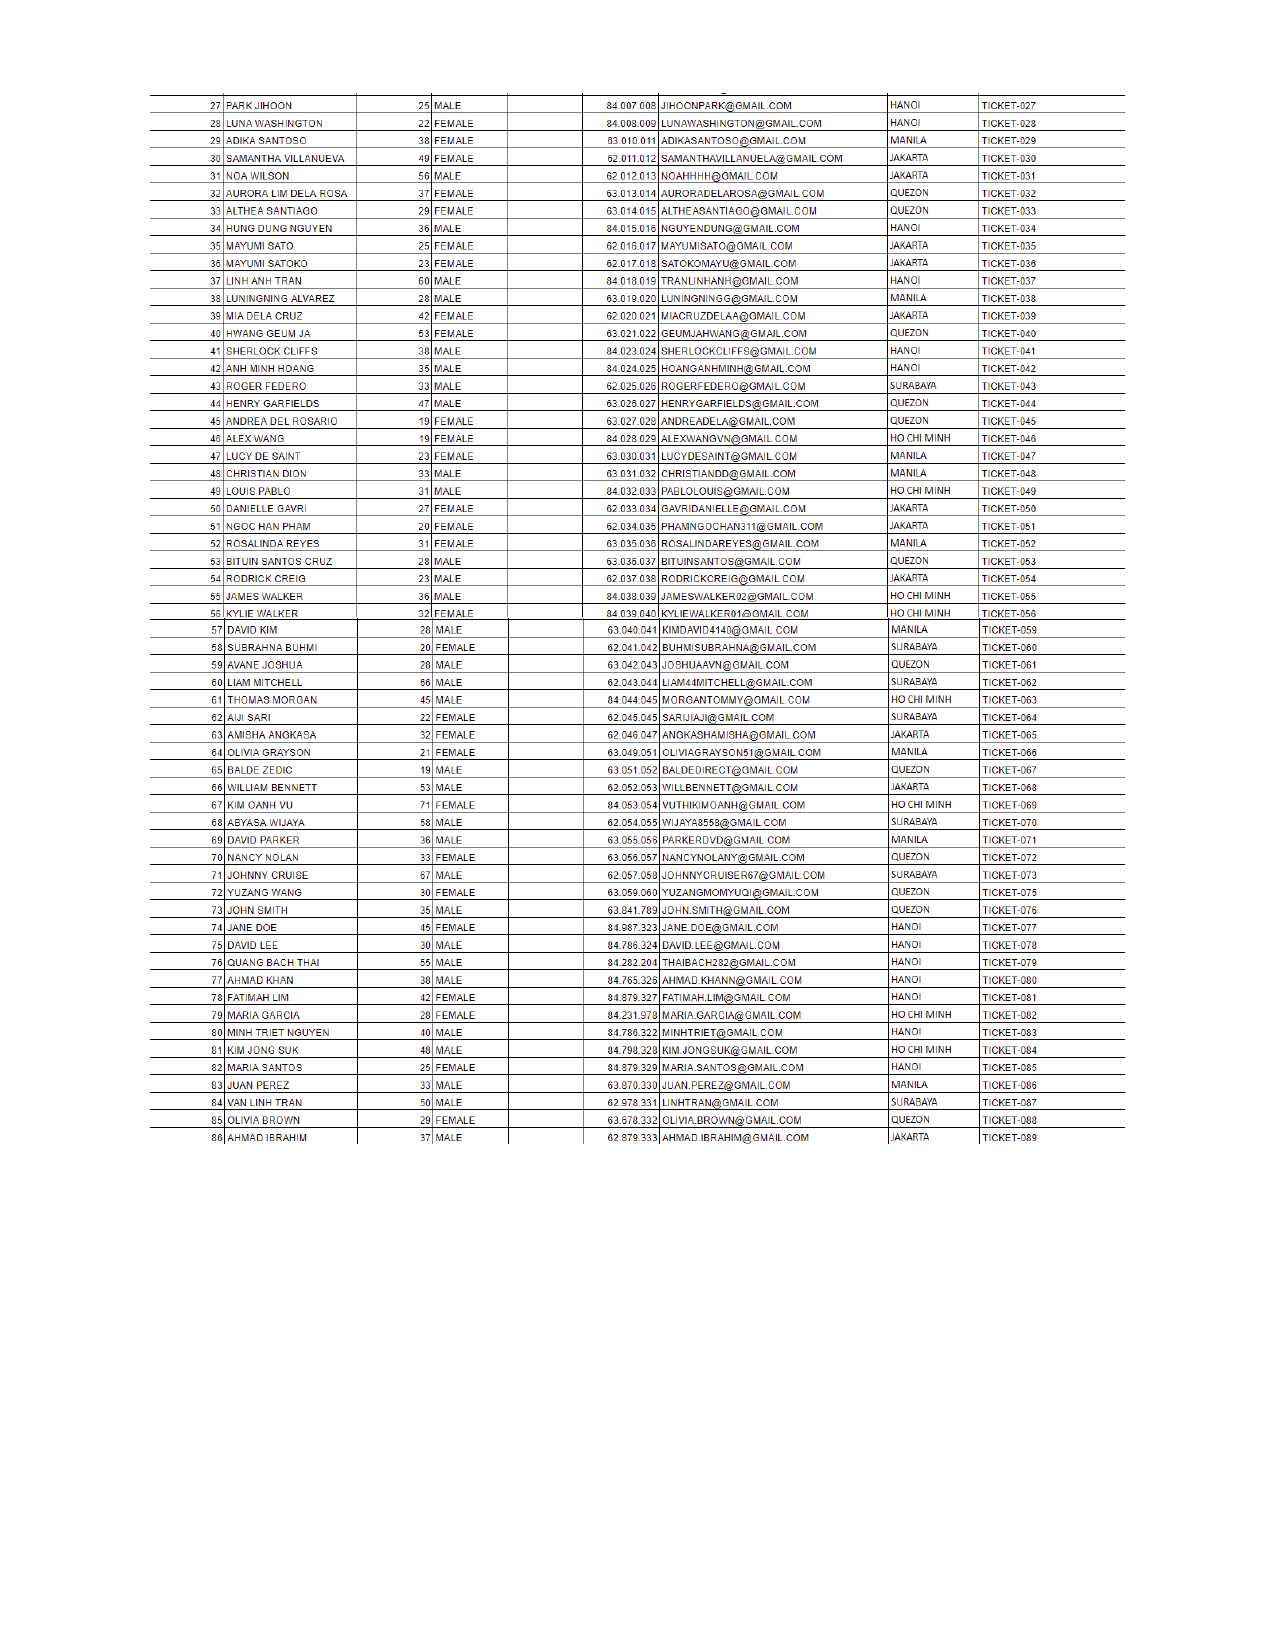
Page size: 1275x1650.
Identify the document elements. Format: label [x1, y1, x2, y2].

picture [150, 618, 1125, 1144]
picture [150, 93, 1125, 617]
